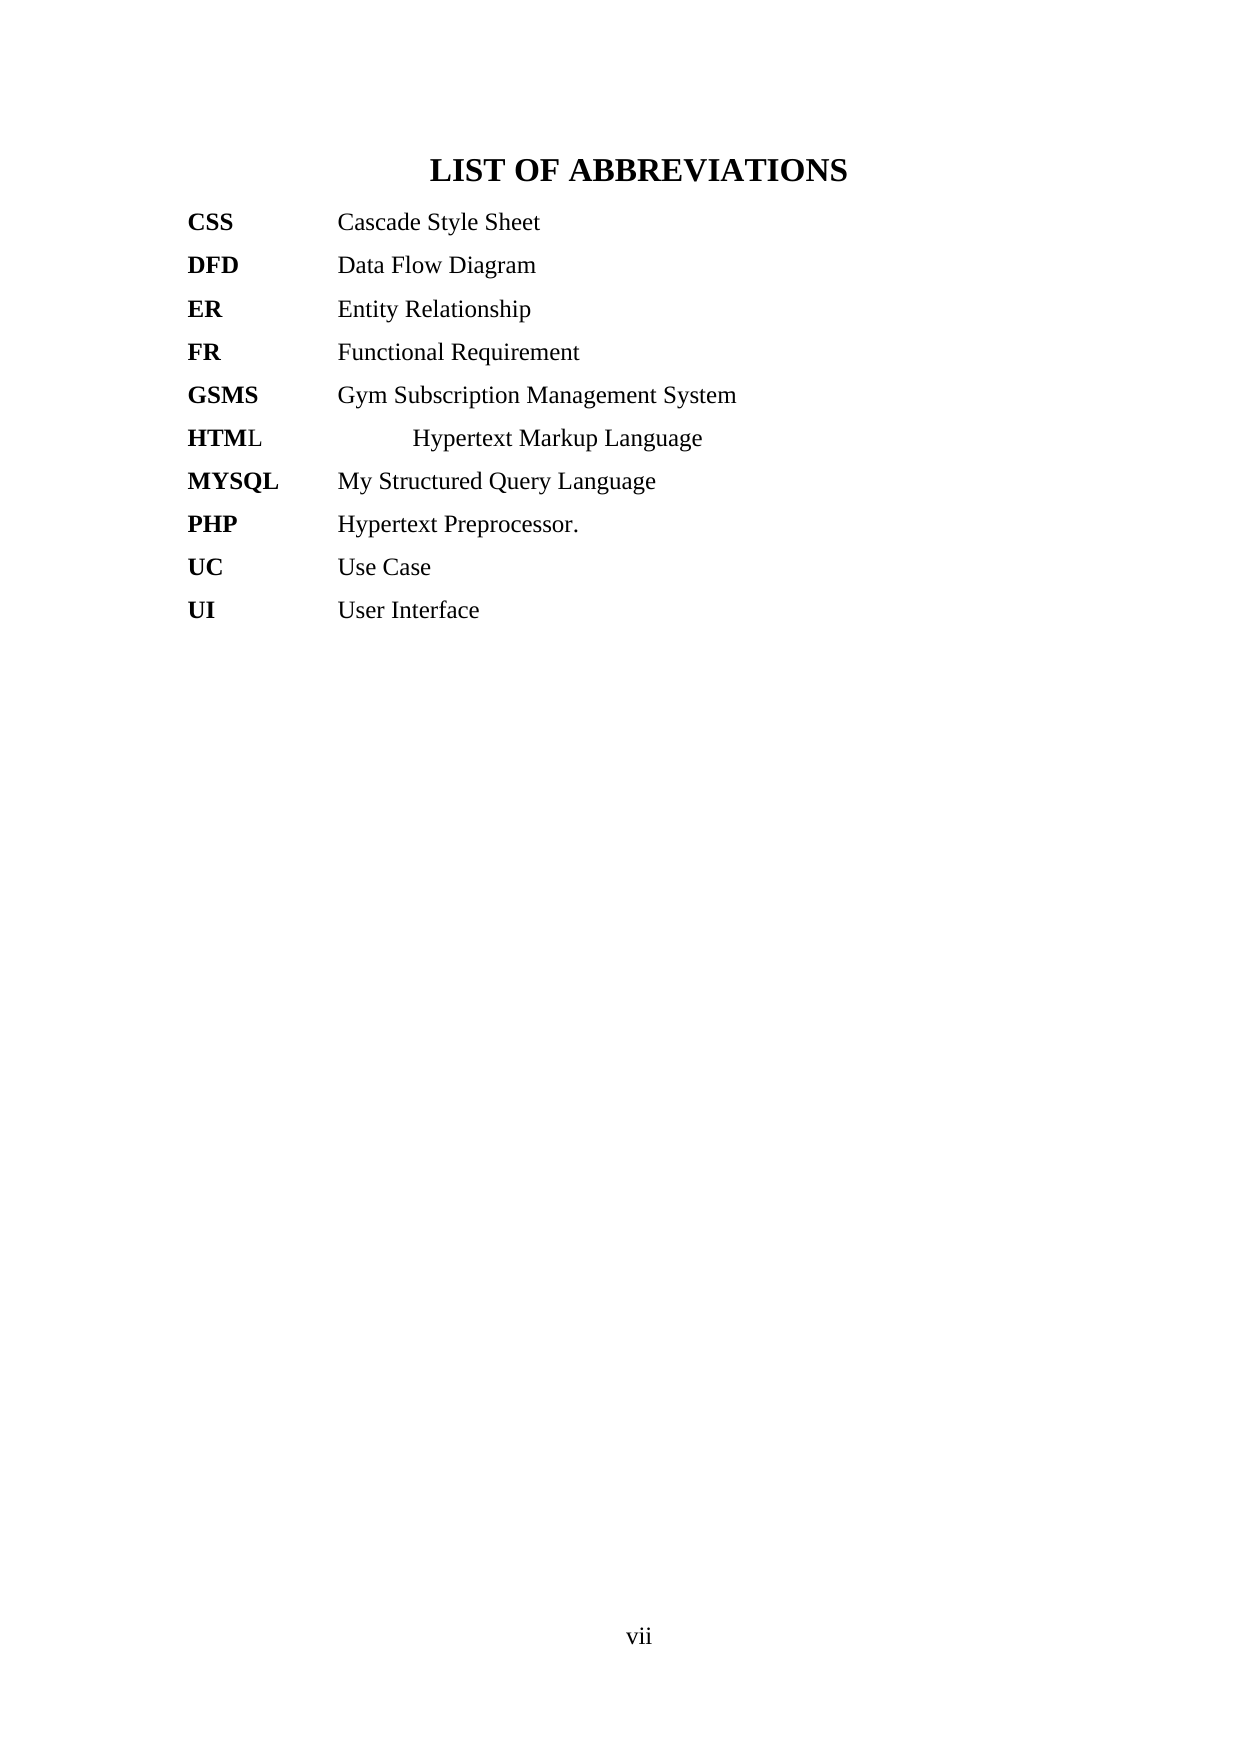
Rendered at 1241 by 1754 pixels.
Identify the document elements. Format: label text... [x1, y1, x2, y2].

text PHP Hypertext Preprocessor. [187, 509, 1090, 538]
text MYSQL My Structured Query Language [187, 466, 1090, 495]
text HTML Hypertext Markup Language [187, 423, 1090, 452]
text DFD Data Flow Diagram [187, 251, 1090, 279]
text UC Use Case [187, 552, 1090, 581]
text GSMS Gym Subscription Management System [187, 380, 1090, 409]
text FR Functional Requirement [187, 337, 1090, 366]
text CSS Cascade Style Sheet [187, 207, 1090, 236]
subtitle LIST OF ABBREVIATIONS [187, 150, 1090, 188]
text UI User Interface [187, 596, 1090, 624]
text ER Entity Relationship [187, 294, 1090, 322]
